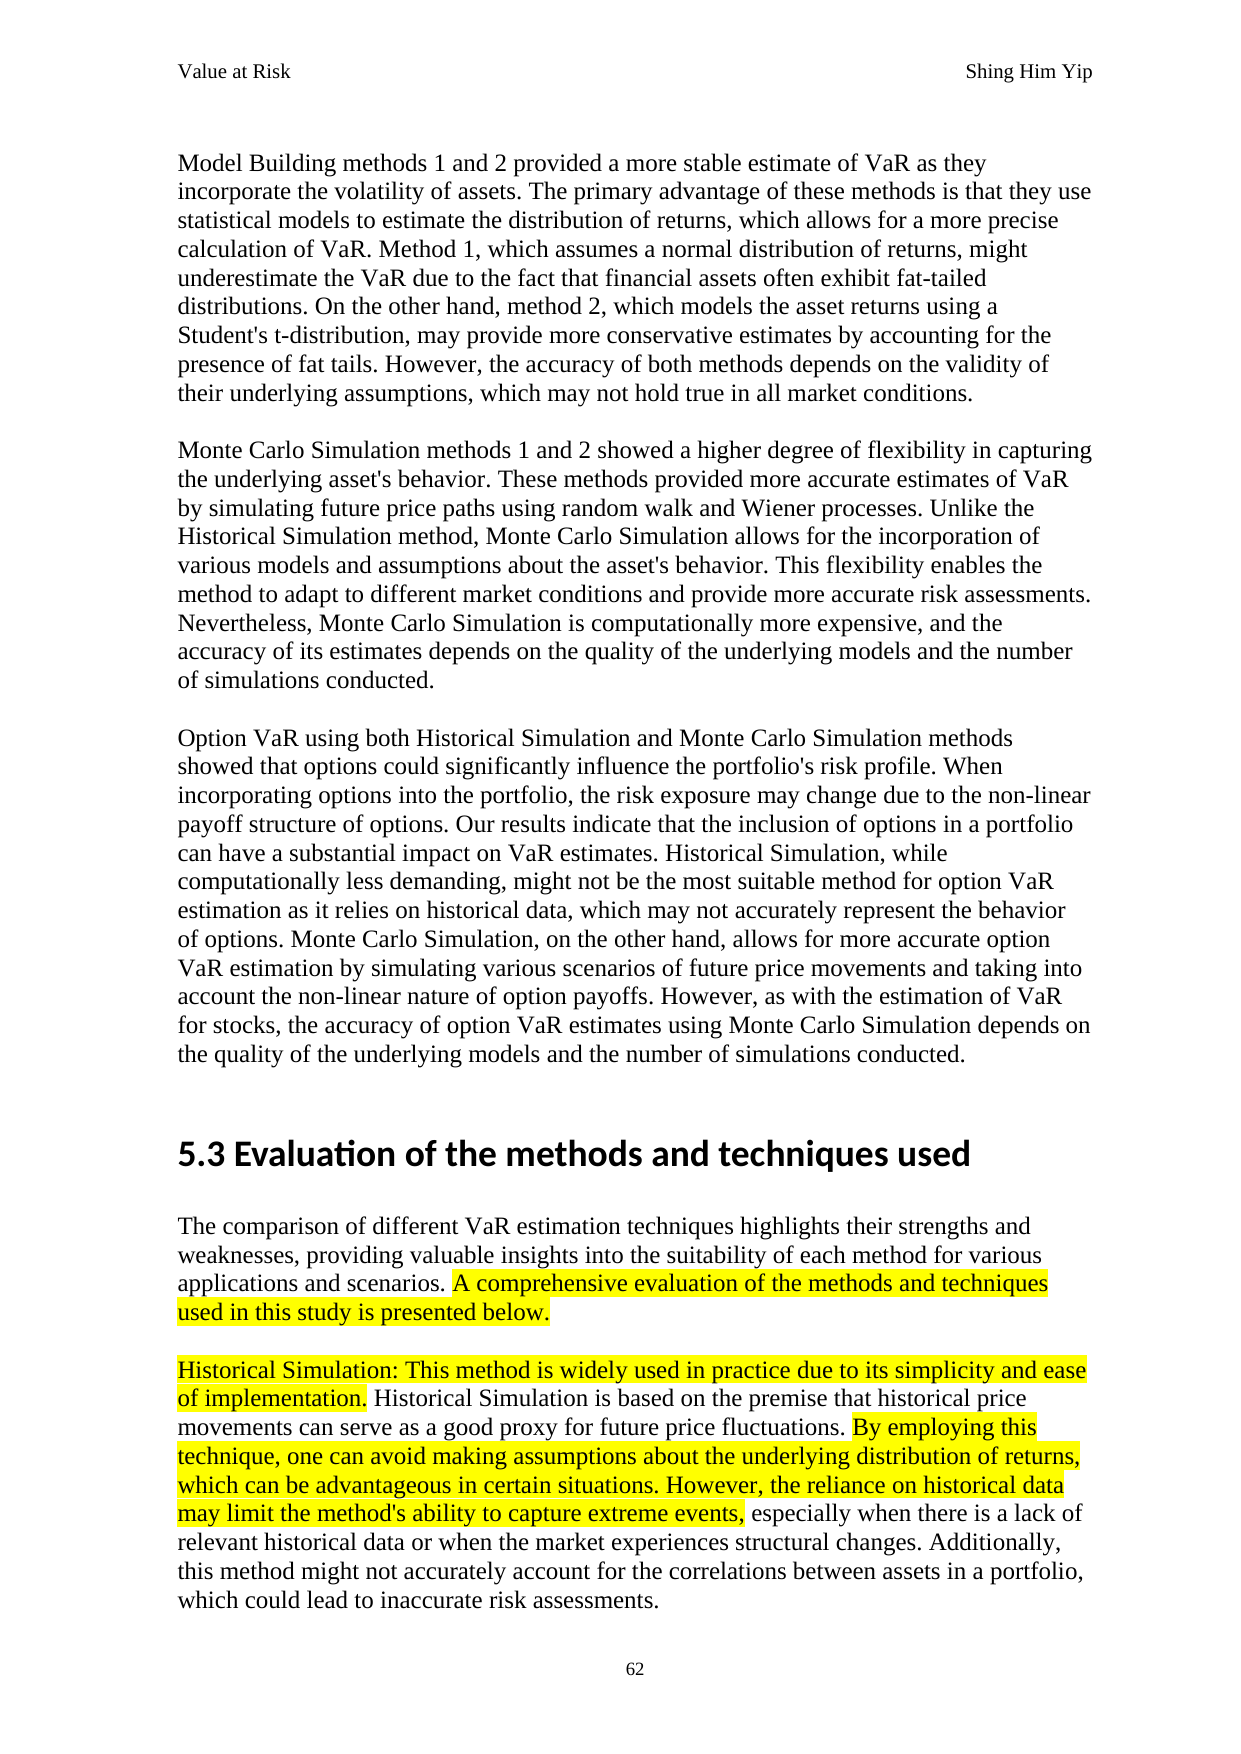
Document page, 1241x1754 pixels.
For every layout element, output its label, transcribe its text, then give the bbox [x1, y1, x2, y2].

text Option VaR using both Historical Simulation and Monte Carlo Simulation methods showed that options could significantly influence the portfolio's risk profile. When incorporating options into the portfolio, the risk exposure may change due to the non-linear payoff structure of options. Our results indicate that the inclusion of options in a portfolio can have a substantial impact on VaR estimates. Historical Simulation, while computationally less demanding, might not be the most suitable method for option VaR estimation as it relies on historical data, which may not accurately represent the behavior of options. Monte Carlo Simulation, on the other hand, allows for more accurate option VaR estimation by simulating various scenarios of future price movements and taking into account the non-linear nature of option payoffs. However, as with the estimation of VaR for stocks, the accuracy of option VaR estimates using Monte Carlo Simulation depends on the quality of the underlying models and the number of simulations conducted. [177, 723, 1092, 1068]
text The comparison of different VaR estimation techniques highlights their strengths and weaknesses, providing valuable insights into the suitability of each method for various applications and scenarios. A comprehensive evaluation of the methods and techniques used in this study is presented below. [177, 1211, 1092, 1326]
text Historical Simulation: This method is widely used in practice due to its simplicity and ease of implementation. Historical Simulation is based on the premise that historical price movements can serve as a good proxy for future price fluctuations. By employing this technique, one can avoid making assumptions about the underlying distribution of returns, which can be advantageous in certain situations. However, the reliance on historical data may limit the method's ability to capture extreme events, especially when there is a lack of relevant historical data or when the market experiences structural changes. Additionally, this method might not accurately account for the correlations between assets in a portfolio, which could lead to inaccurate risk assessments. [177, 1355, 1092, 1613]
subtitle Evaluation of the methods and techniques used [177, 1130, 1092, 1176]
text Model Building methods 1 and 2 provided a more stable estimate of VaR as they incorporate the volatility of assets. The primary advantage of these methods is that they use statistical models to estimate the distribution of returns, which allows for a more precise calculation of VaR. Method 1, which assumes a normal distribution of returns, might underestimate the VaR due to the fact that financial assets often exhibit fat-tailed distributions. On the other hand, method 2, which models the asset returns using a Student's t-distribution, may provide more conservative estimates by accounting for the presence of fat tails. However, the accuracy of both methods depends on the validity of their underlying assumptions, which may not hold true in all market conditions. [177, 148, 1092, 406]
text Monte Carlo Simulation methods 1 and 2 showed a higher degree of flexibility in capturing the underlying asset's behavior. These methods provided more accurate estimates of VaR by simulating future price paths using random walk and Wiener processes. Unlike the Historical Simulation method, Monte Carlo Simulation allows for the incorporation of various models and assumptions about the asset's behavior. This flexibility enables the method to adapt to different market conditions and provide more accurate risk assessments. Nevertheless, Monte Carlo Simulation is computationally more expensive, and the accuracy of its estimates depends on the quality of the underlying models and the number of simulations conducted. [177, 435, 1092, 694]
